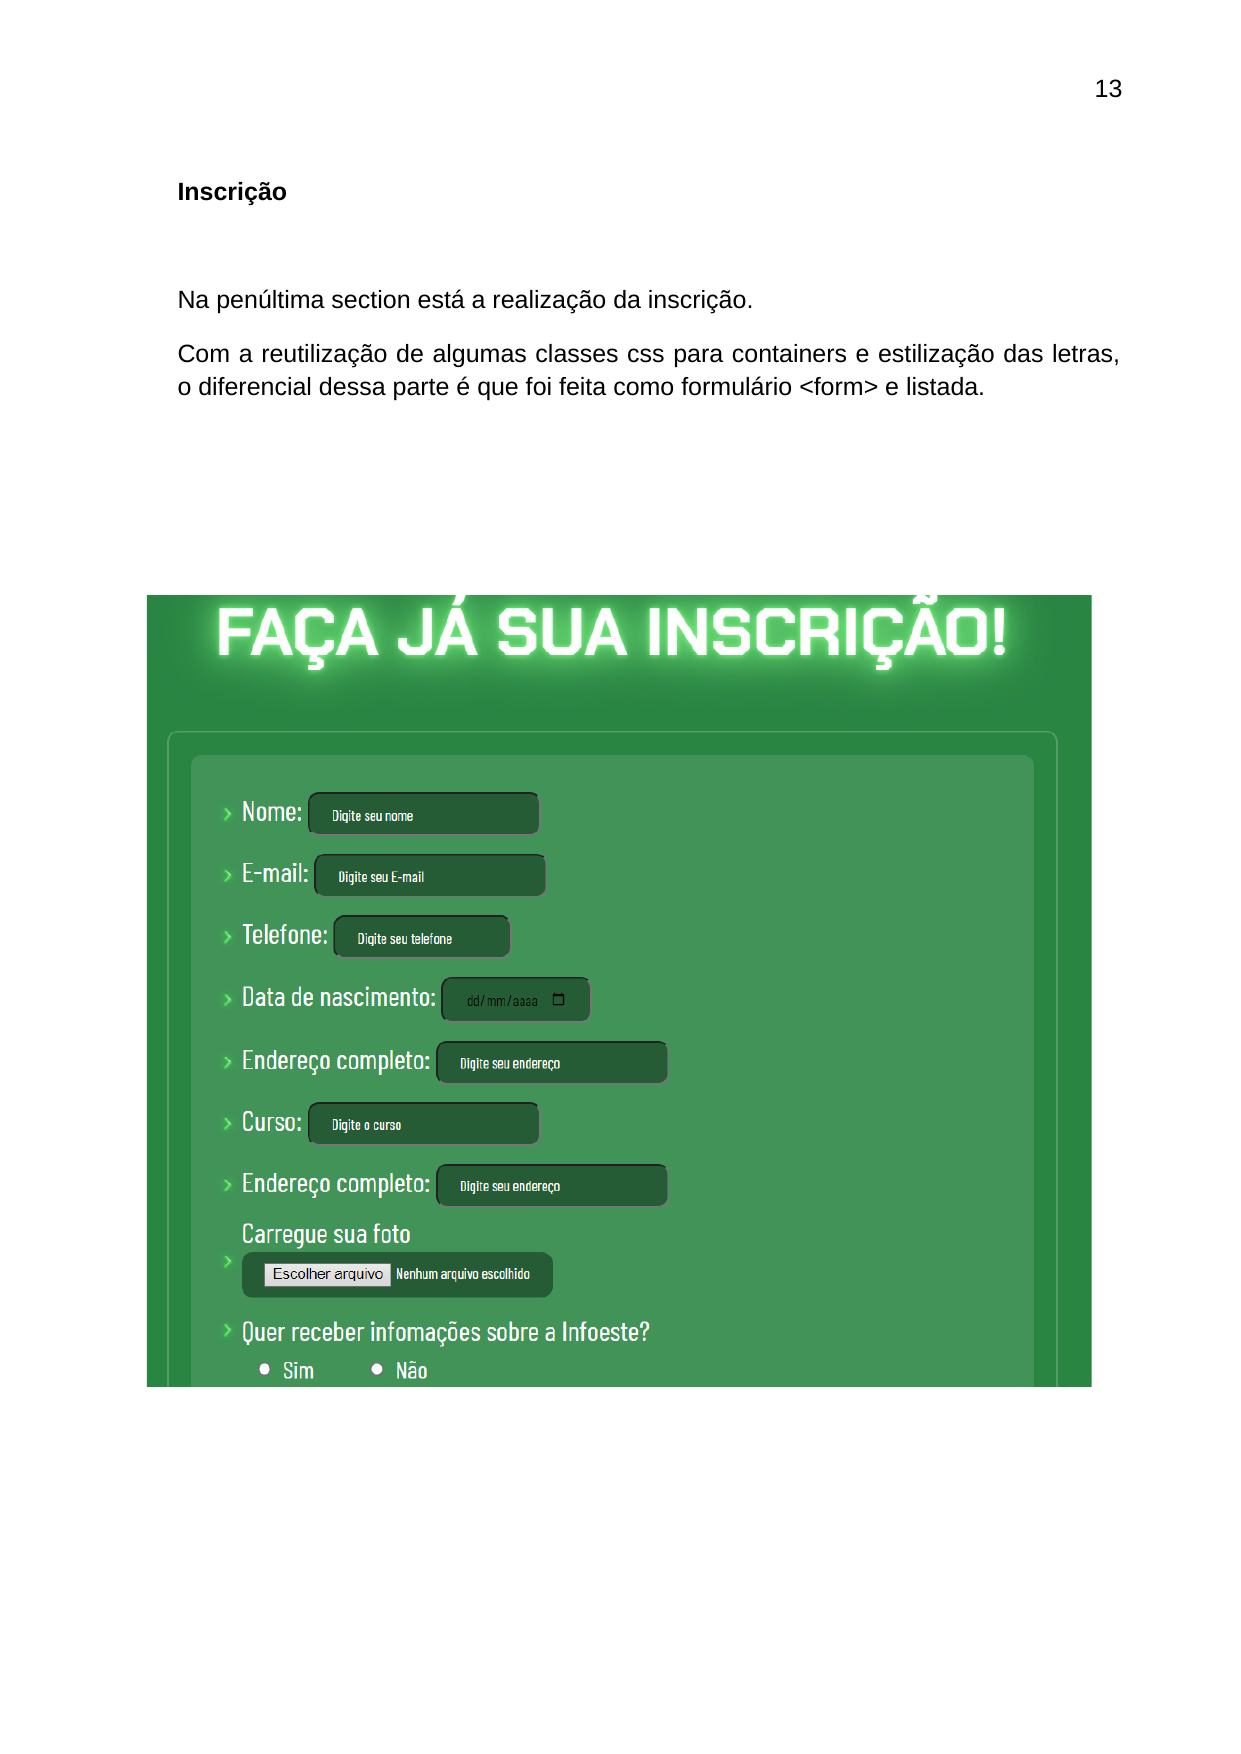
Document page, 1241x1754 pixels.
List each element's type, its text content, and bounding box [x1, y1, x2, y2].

text Inscrição [177, 177, 1122, 206]
text Com a reutilização de algumas classes css para containers e estilização das letras, o diferencial dessa parte é que foi feita como formulário <form> e listada. [177, 339, 1122, 401]
picture [146, 595, 1092, 1387]
text Na penúltima section está a realização da inscrição. [177, 285, 1122, 314]
